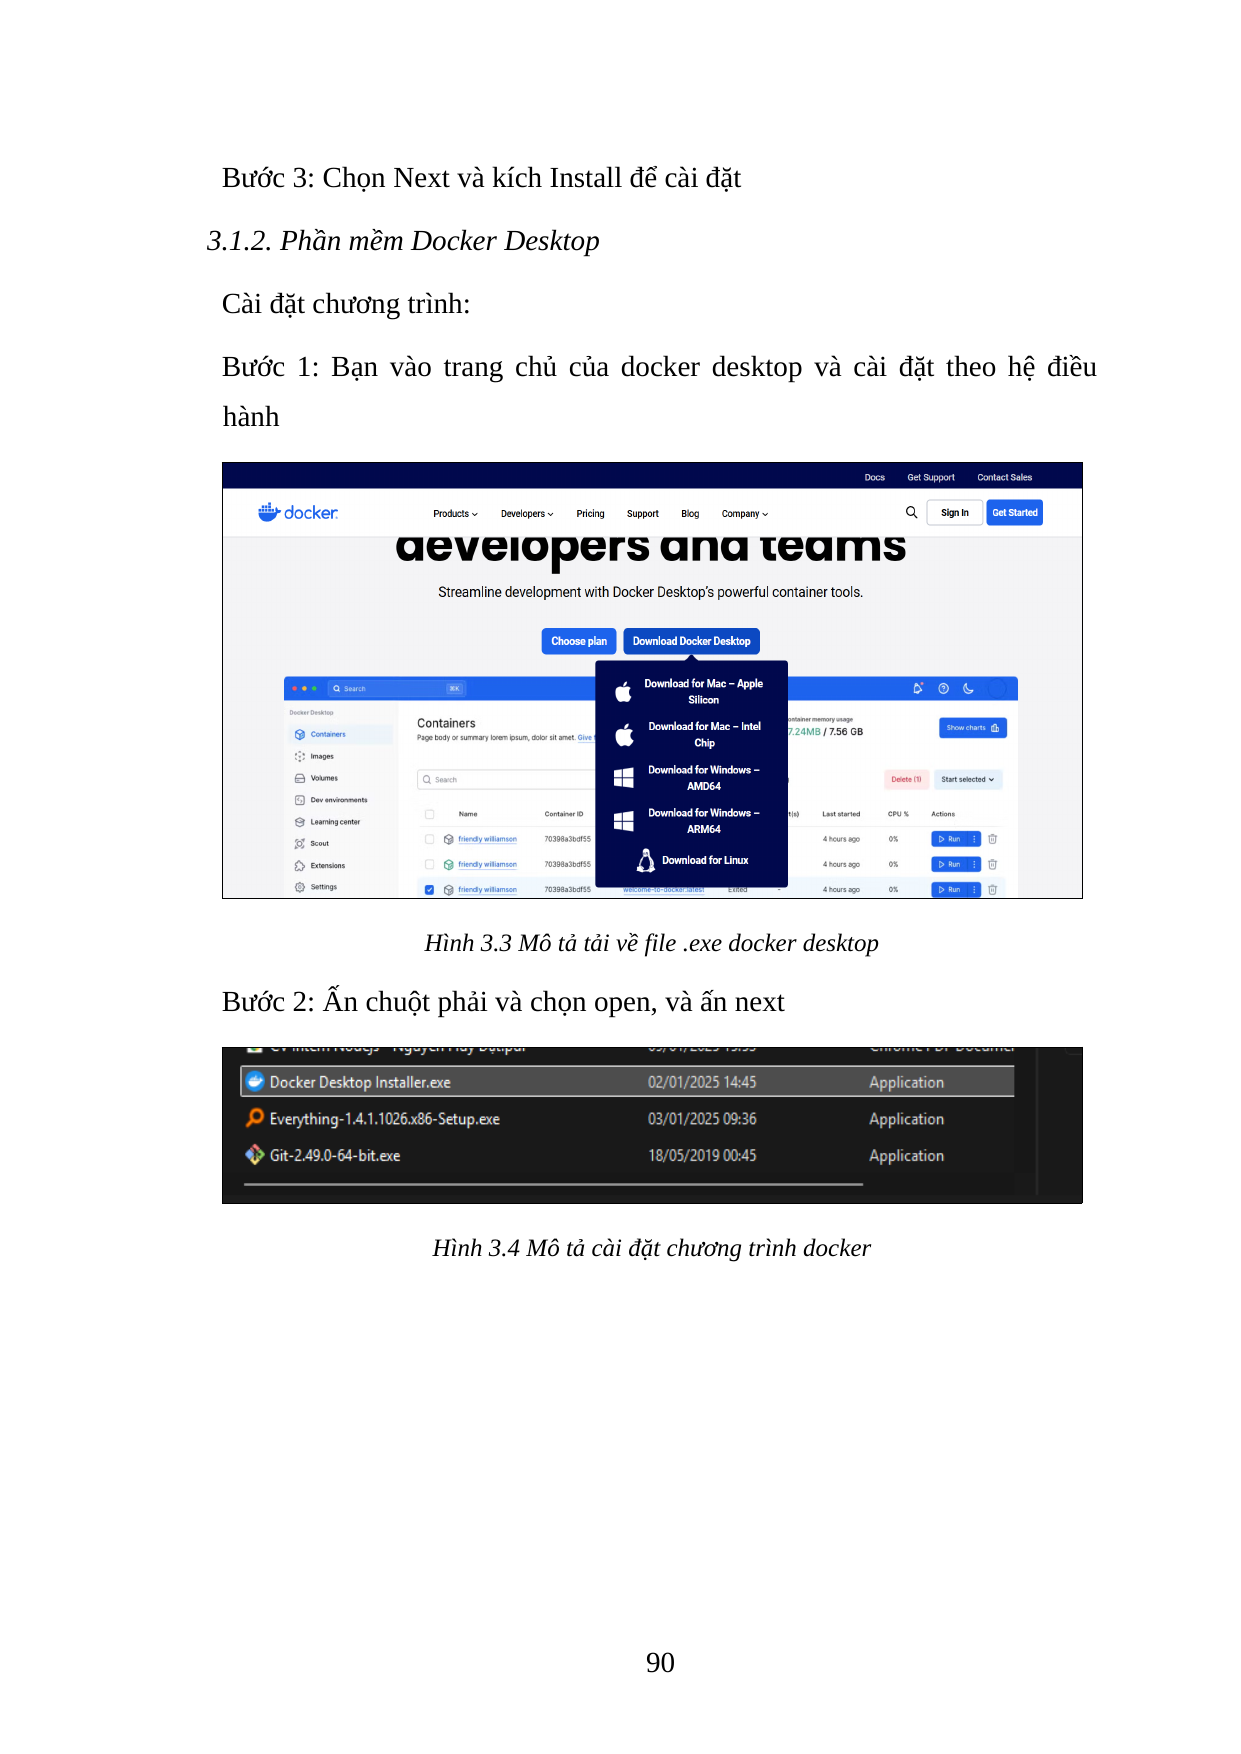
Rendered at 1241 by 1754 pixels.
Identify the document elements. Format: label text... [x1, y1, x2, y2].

picture [223, 463, 1082, 898]
text Bước 3: Chọn Next và kích Install để cài đặt [222, 160, 1099, 194]
subtitle 3.1.2. Phần mềm Docker Desktop [207, 223, 1099, 257]
picture [223, 1048, 1082, 1203]
text Bước 1: Bạn vào trang chủ của docker desktop và cài đặt theo hệ điều hành [222, 349, 1099, 432]
text Hình 3.4 Mô tả cài đặt chương trình docker [207, 1233, 1099, 1261]
text Cài đặt chương trình: [222, 286, 1099, 319]
text Bước 2: Ấn chuột phải và chọn open, và ấn next [222, 984, 1099, 1017]
text Hình 3.3 Mô tả tải về file .exe docker desktop [207, 928, 1099, 957]
